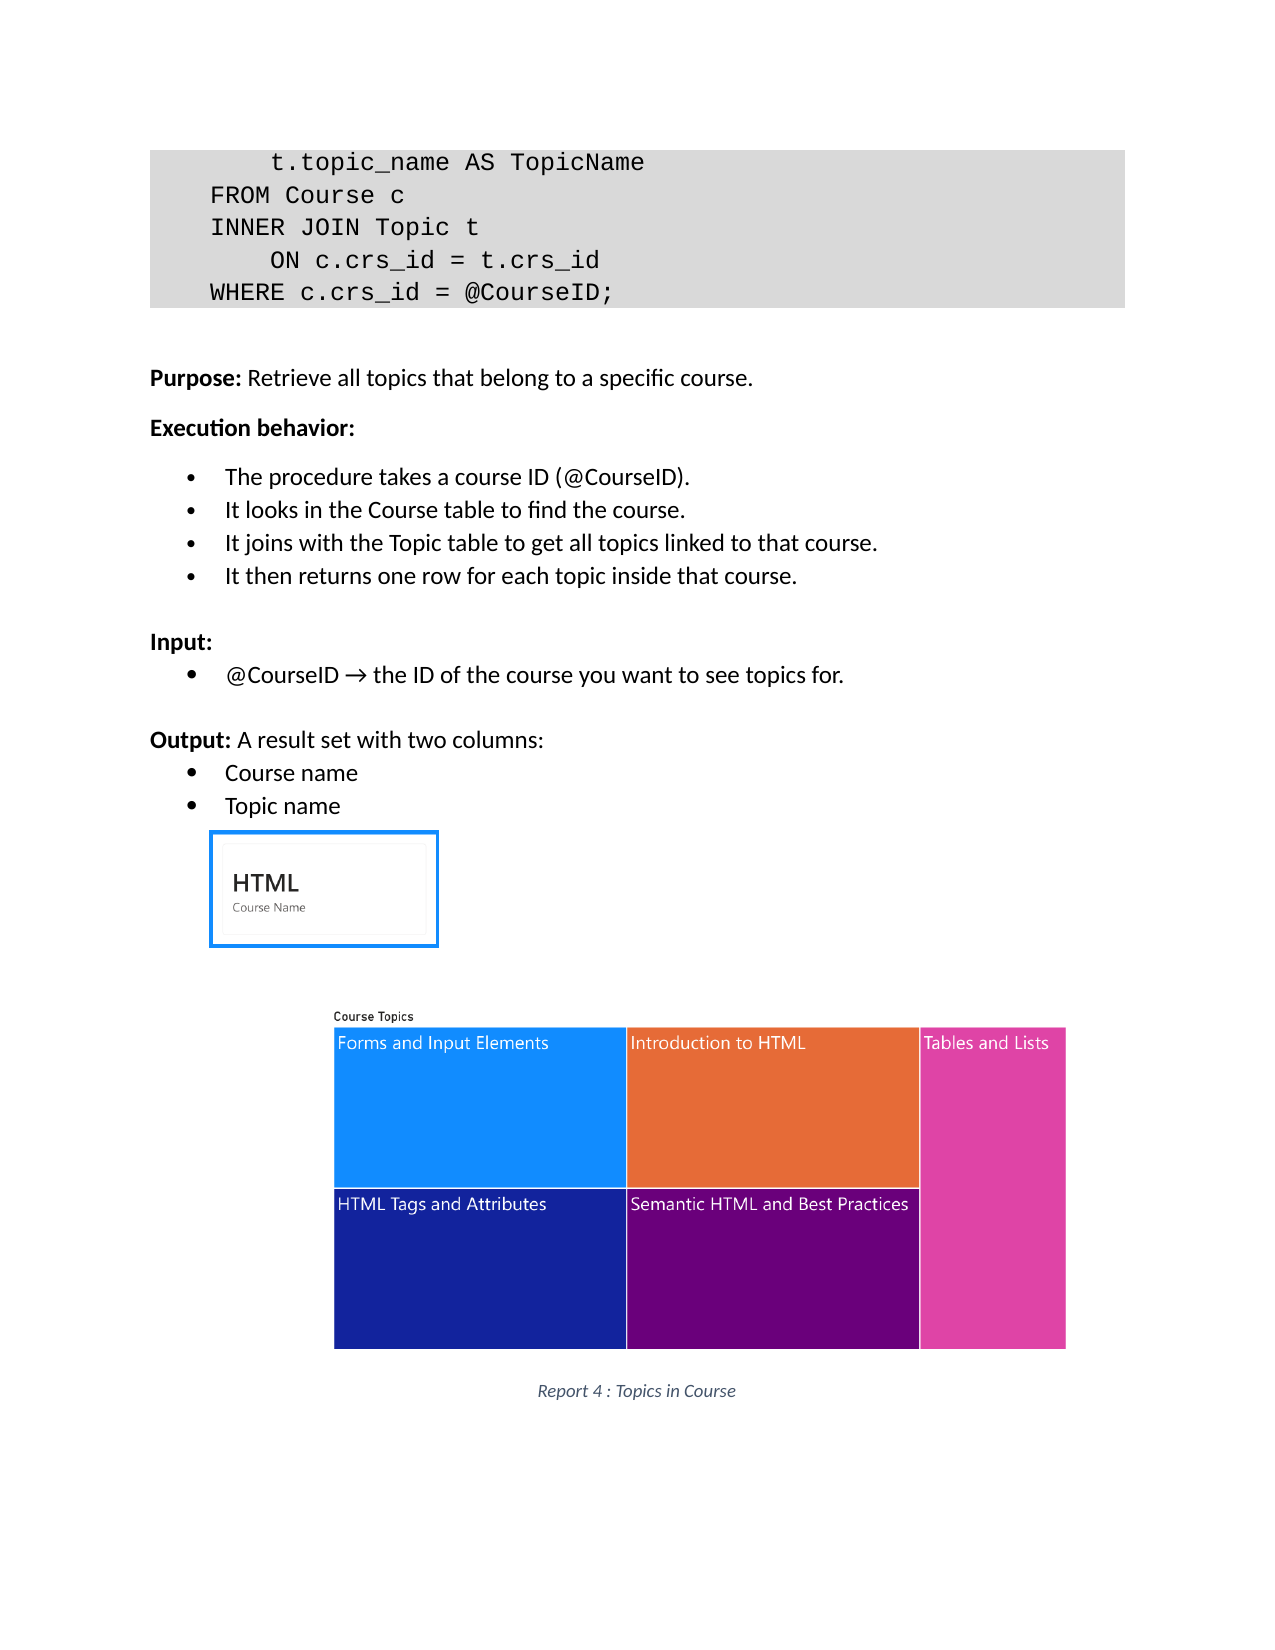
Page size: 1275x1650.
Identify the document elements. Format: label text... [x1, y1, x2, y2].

text WHERE c.crs_id = @CourseID; [150, 280, 1125, 308]
text ON c.crs_id = t.crs_id [150, 247, 1125, 276]
text INNER JOIN Topic t [150, 215, 1125, 243]
list The procedure takes a course ID (@CourseID). [187, 461, 1125, 492]
text t.topic_name AS TopicName [150, 150, 1125, 178]
list It looks in the Course table to find the course. [187, 494, 1125, 525]
picture [203, 823, 1072, 1359]
list It then returns one row for each topic inside that course. [187, 560, 1125, 591]
text Report 4 : Topics in Course [150, 1379, 1125, 1402]
text FROM Course c [150, 182, 1125, 211]
list Topic name [187, 790, 1125, 821]
list It joins with the Topic table to get all topics linked to that course. [187, 527, 1125, 558]
text Input: [150, 626, 1125, 656]
text Output: A result set with two columns: [150, 724, 1125, 755]
list @CourseID → the ID of the course you want to see topics for. [187, 659, 1125, 689]
text Execution behavior: [150, 412, 1125, 442]
list Course name [187, 757, 1125, 788]
text Purpose: Retrieve all topics that belong to a specific course. [150, 362, 1125, 393]
